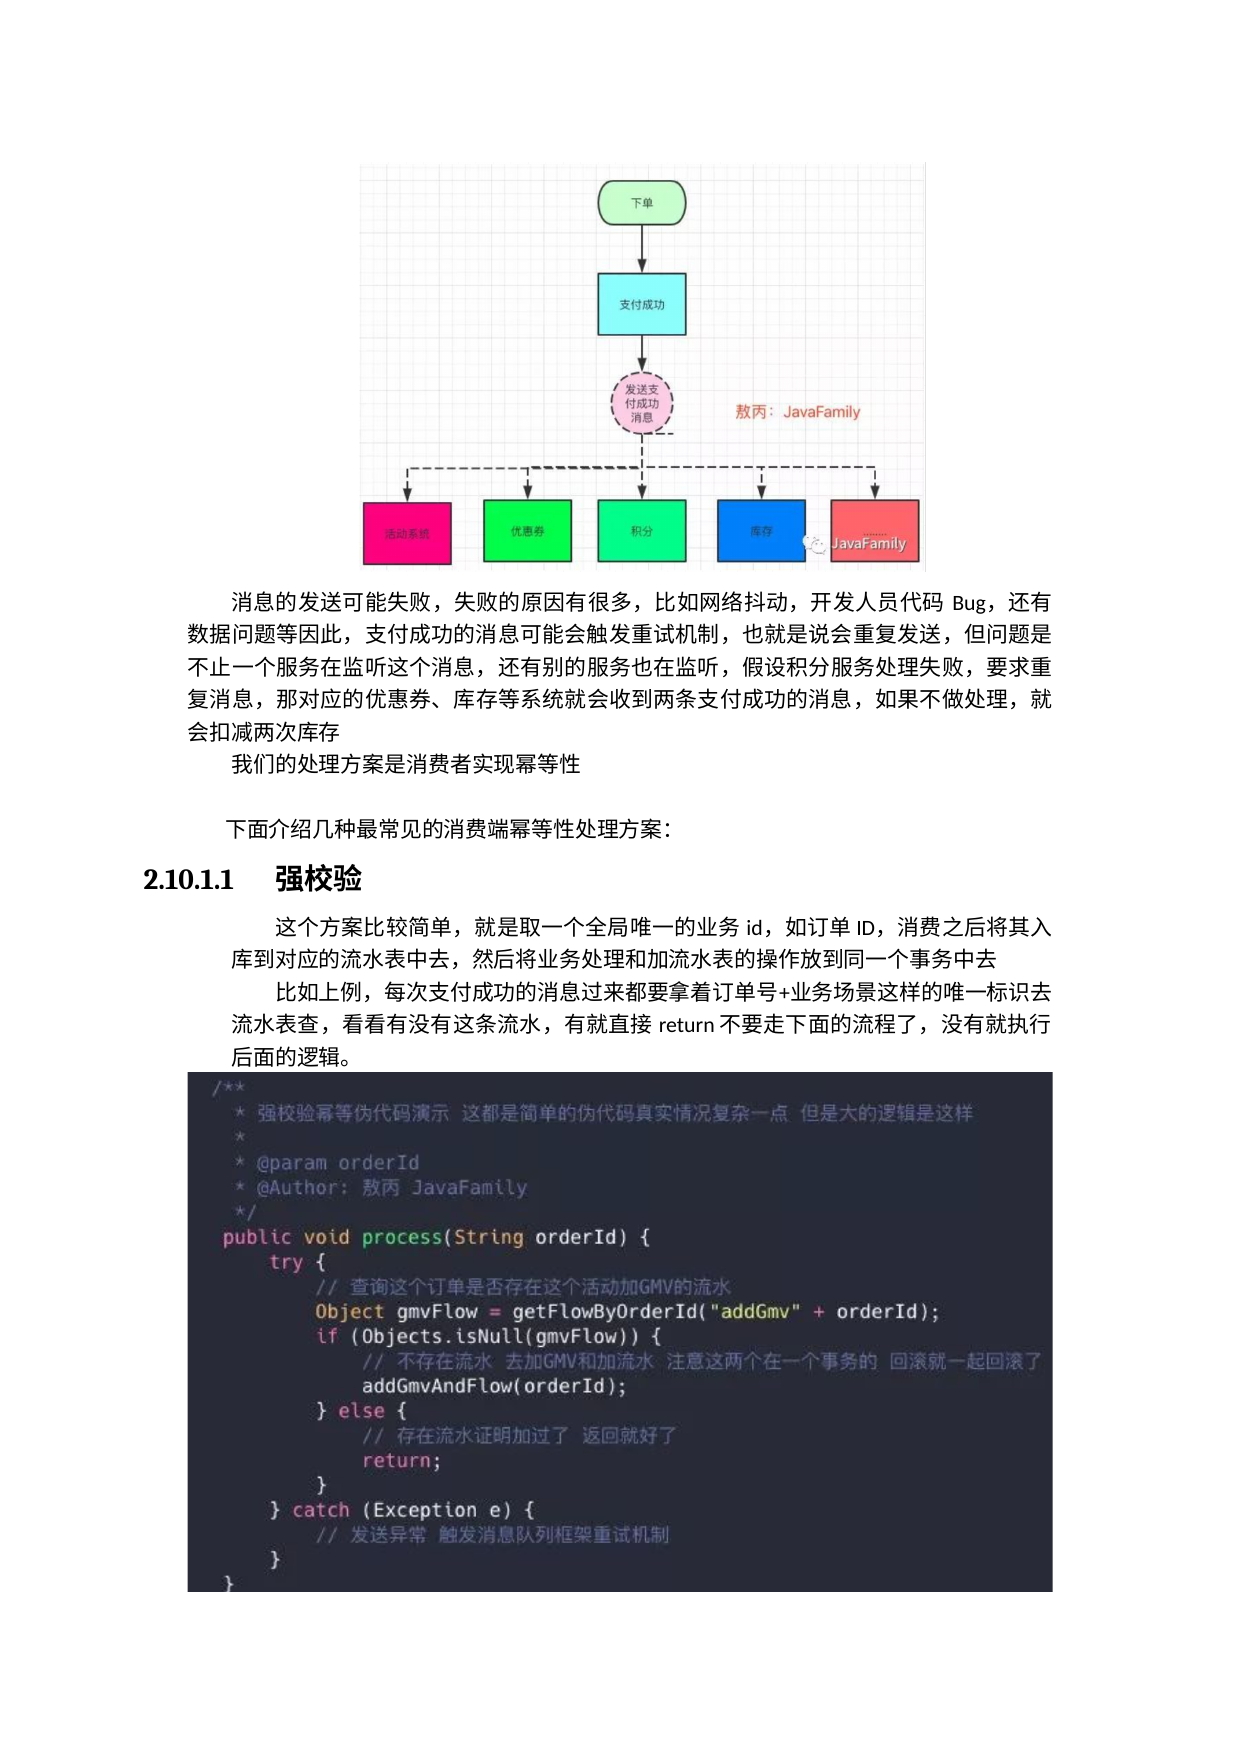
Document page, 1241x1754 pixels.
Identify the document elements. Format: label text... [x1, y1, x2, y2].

picture [187, 1072, 1053, 1592]
text 下面介绍几种最常见的消费端幂等性处理方案： [225, 812, 1053, 844]
text 强校验 [143, 844, 1053, 909]
text 这个方案比较简单，就是取一个全局唯一的业务id，如订单ID，消费之后将其入库到对应的流水表中去，然后将业务处理和加流水表的操作放到同一个事务中去 [231, 909, 1053, 974]
text 我们的处理方案是消费者实现幂等性 [187, 747, 1053, 779]
picture [358, 162, 926, 572]
text 比如上例，每次支付成功的消息过来都要拿着订单号+业务场景这样的唯一标识去流水表查，看看有没有这条流水，有就直接return不要走下面的流程了，没有就执行后面的逻辑。 [231, 974, 1053, 1072]
text 消息的发送可能失败，失败的原因有很多，比如网络抖动，开发人员代码Bug，还有数据问题等因此，支付成功的消息可能会触发重试机制，也就是说会重复发送，但问题是不止一个服务在监听这个消息，还有别的服务也在监听，假设积分服务处理失败，要求重复消息，那对应的优惠券、库存等系统就会收到两条支付成功的消息，如果不做处理，就会扣减两次库存 [187, 584, 1053, 747]
